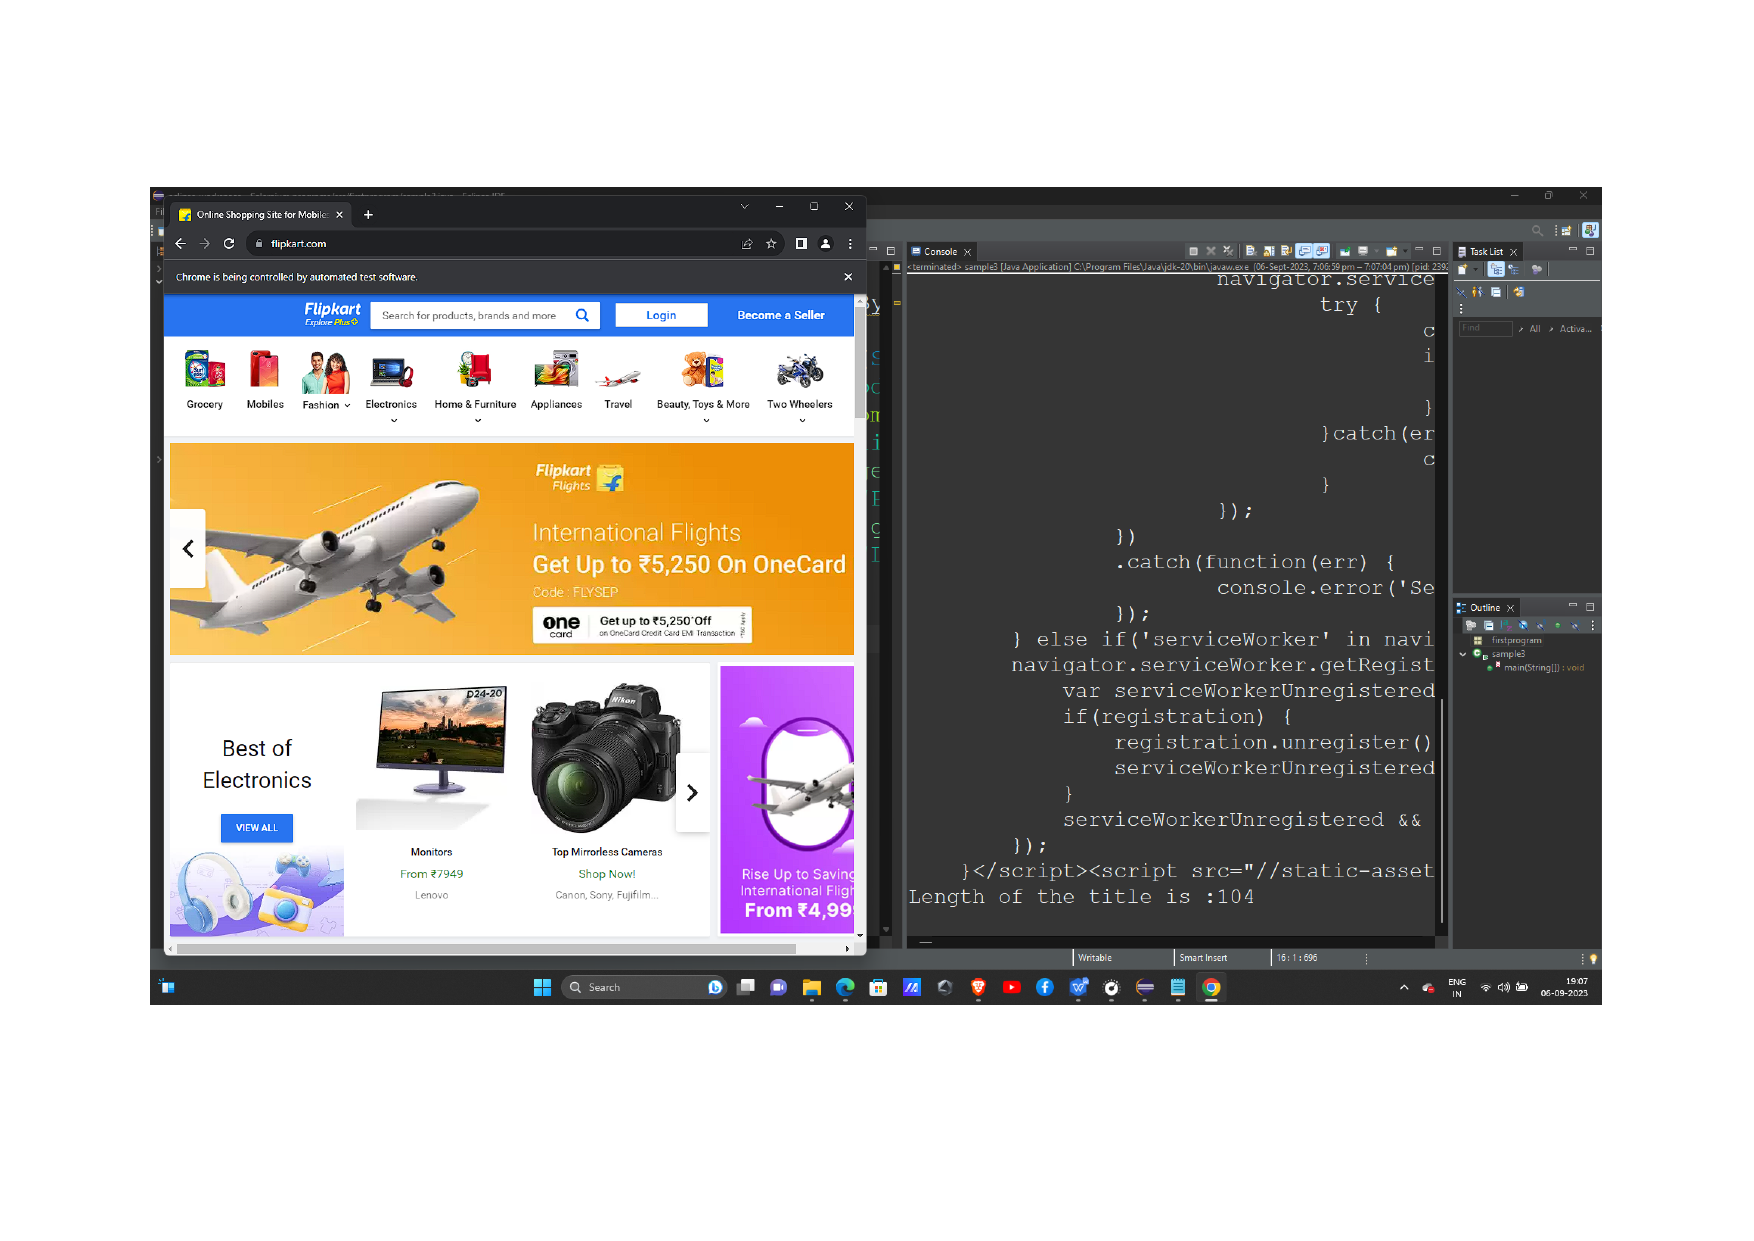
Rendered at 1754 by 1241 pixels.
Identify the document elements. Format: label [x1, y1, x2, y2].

picture [150, 187, 1602, 1005]
